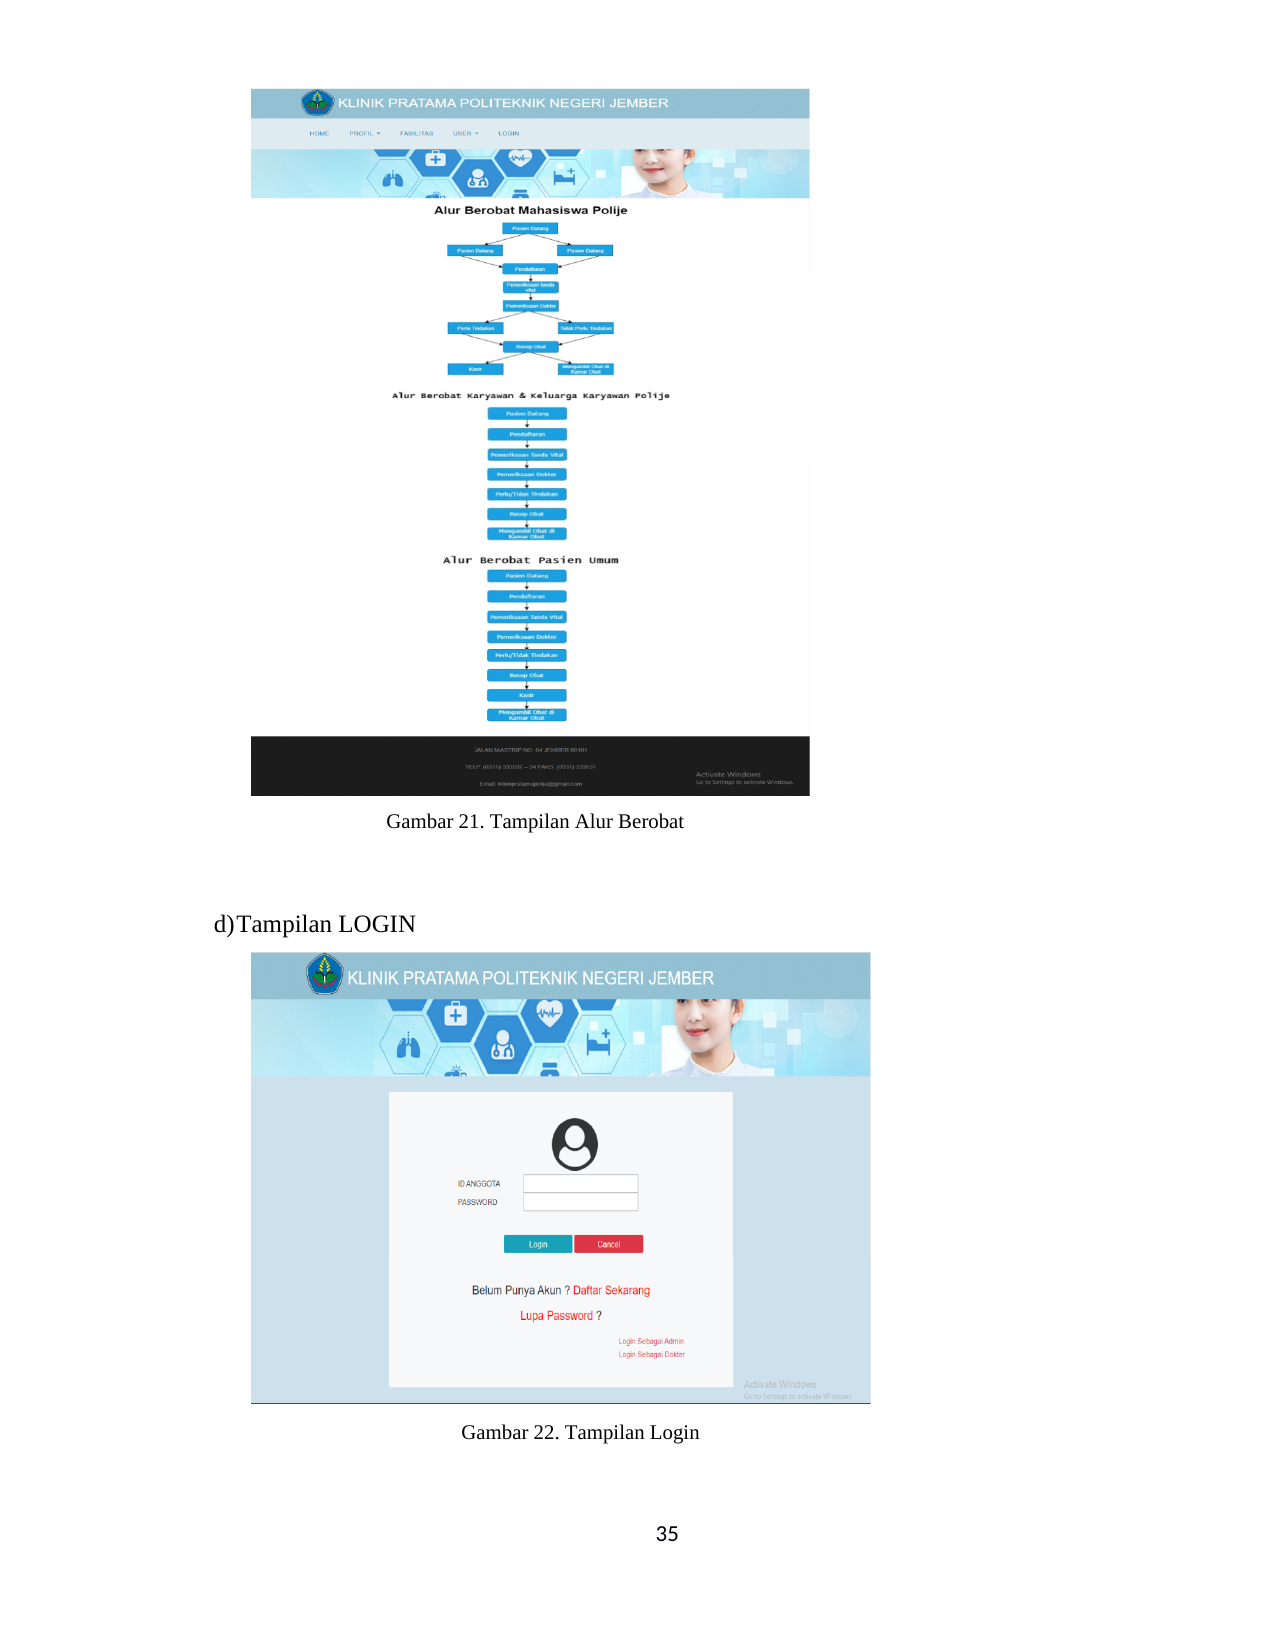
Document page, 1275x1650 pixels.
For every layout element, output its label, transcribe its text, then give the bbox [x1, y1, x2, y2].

list Tampilan LOGIN [213, 909, 1098, 938]
picture [251, 88, 810, 796]
text Gambar 21. Tampilan Alur Berobat [311, 809, 1098, 833]
text Gambar 22. Tampilan Login [386, 1419, 1098, 1444]
picture [251, 952, 871, 1404]
